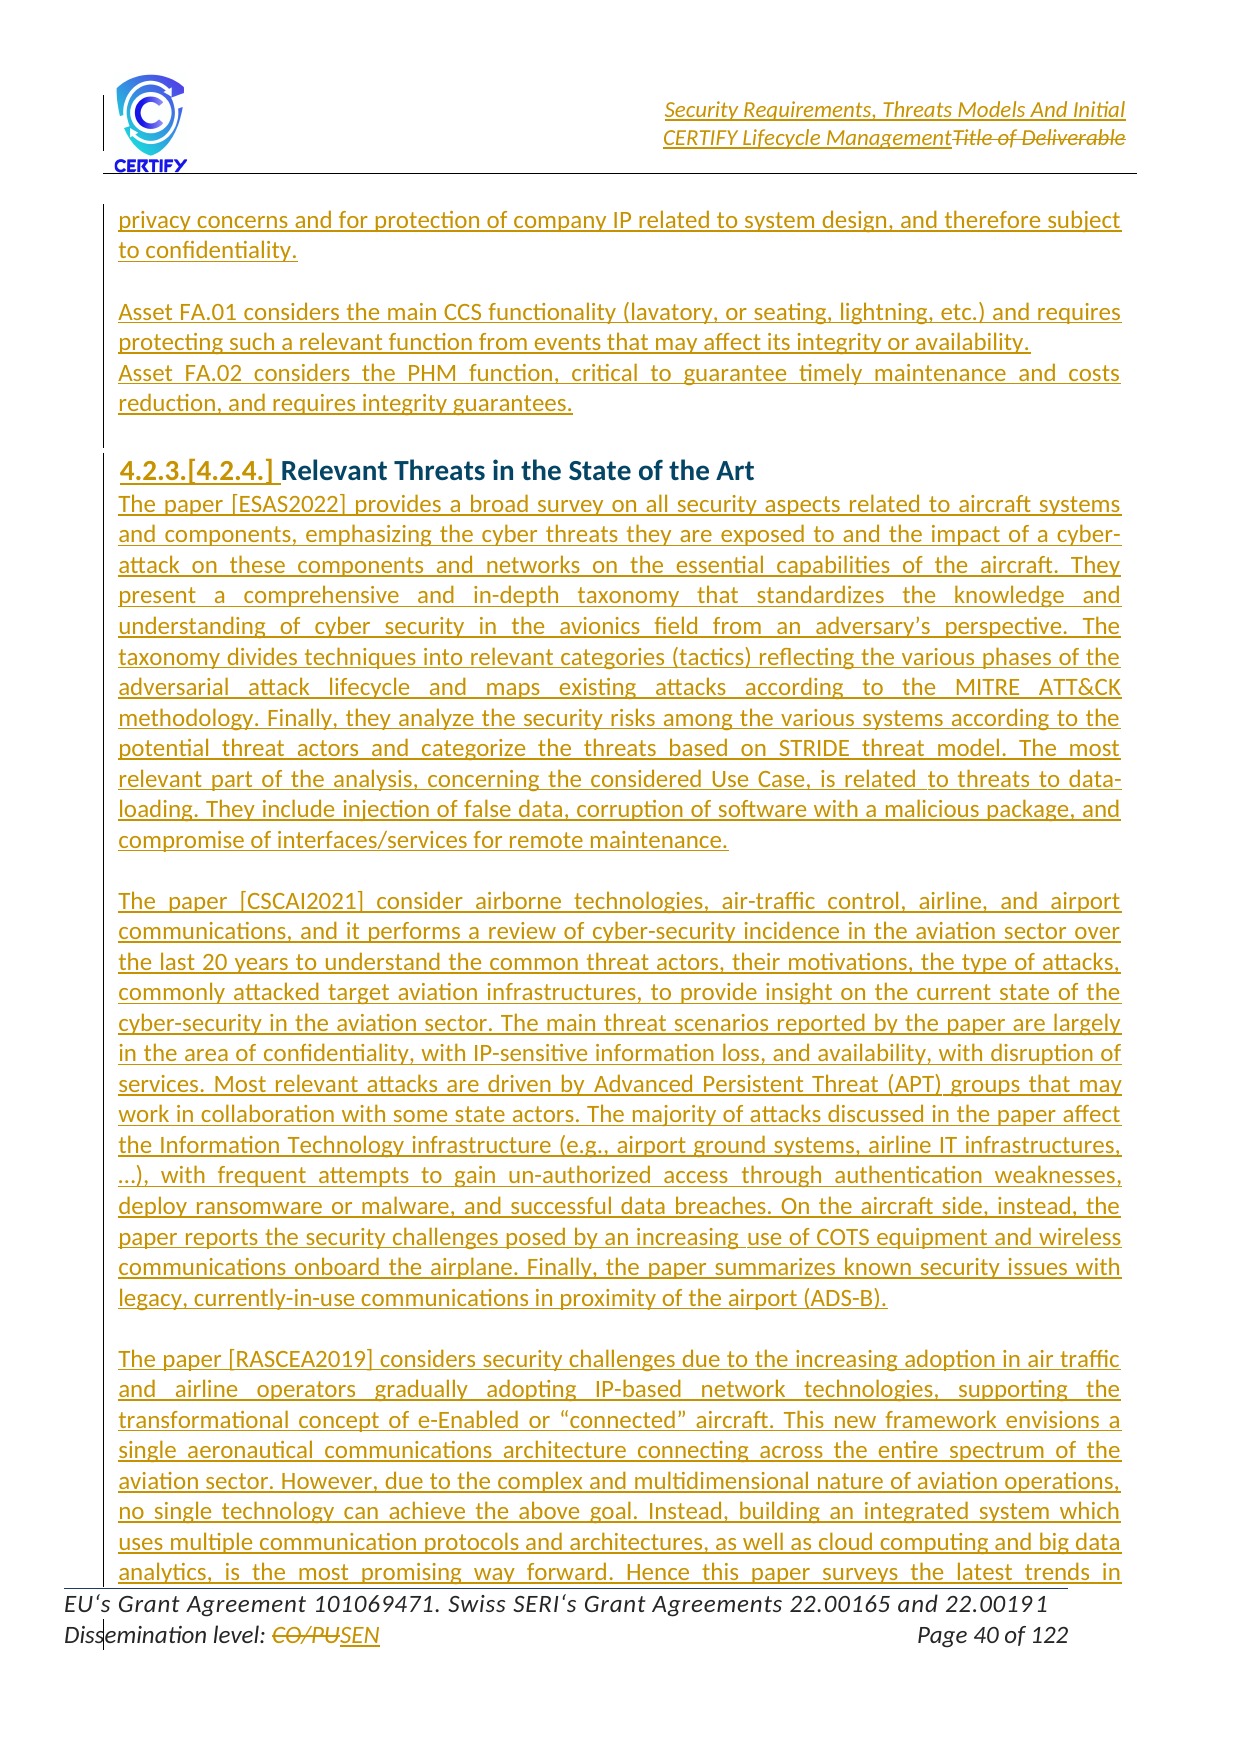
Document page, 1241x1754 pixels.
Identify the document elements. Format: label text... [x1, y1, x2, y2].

picture [114, 73, 188, 173]
subtitle Relevant Threats in the State of the Art [119, 452, 1122, 488]
